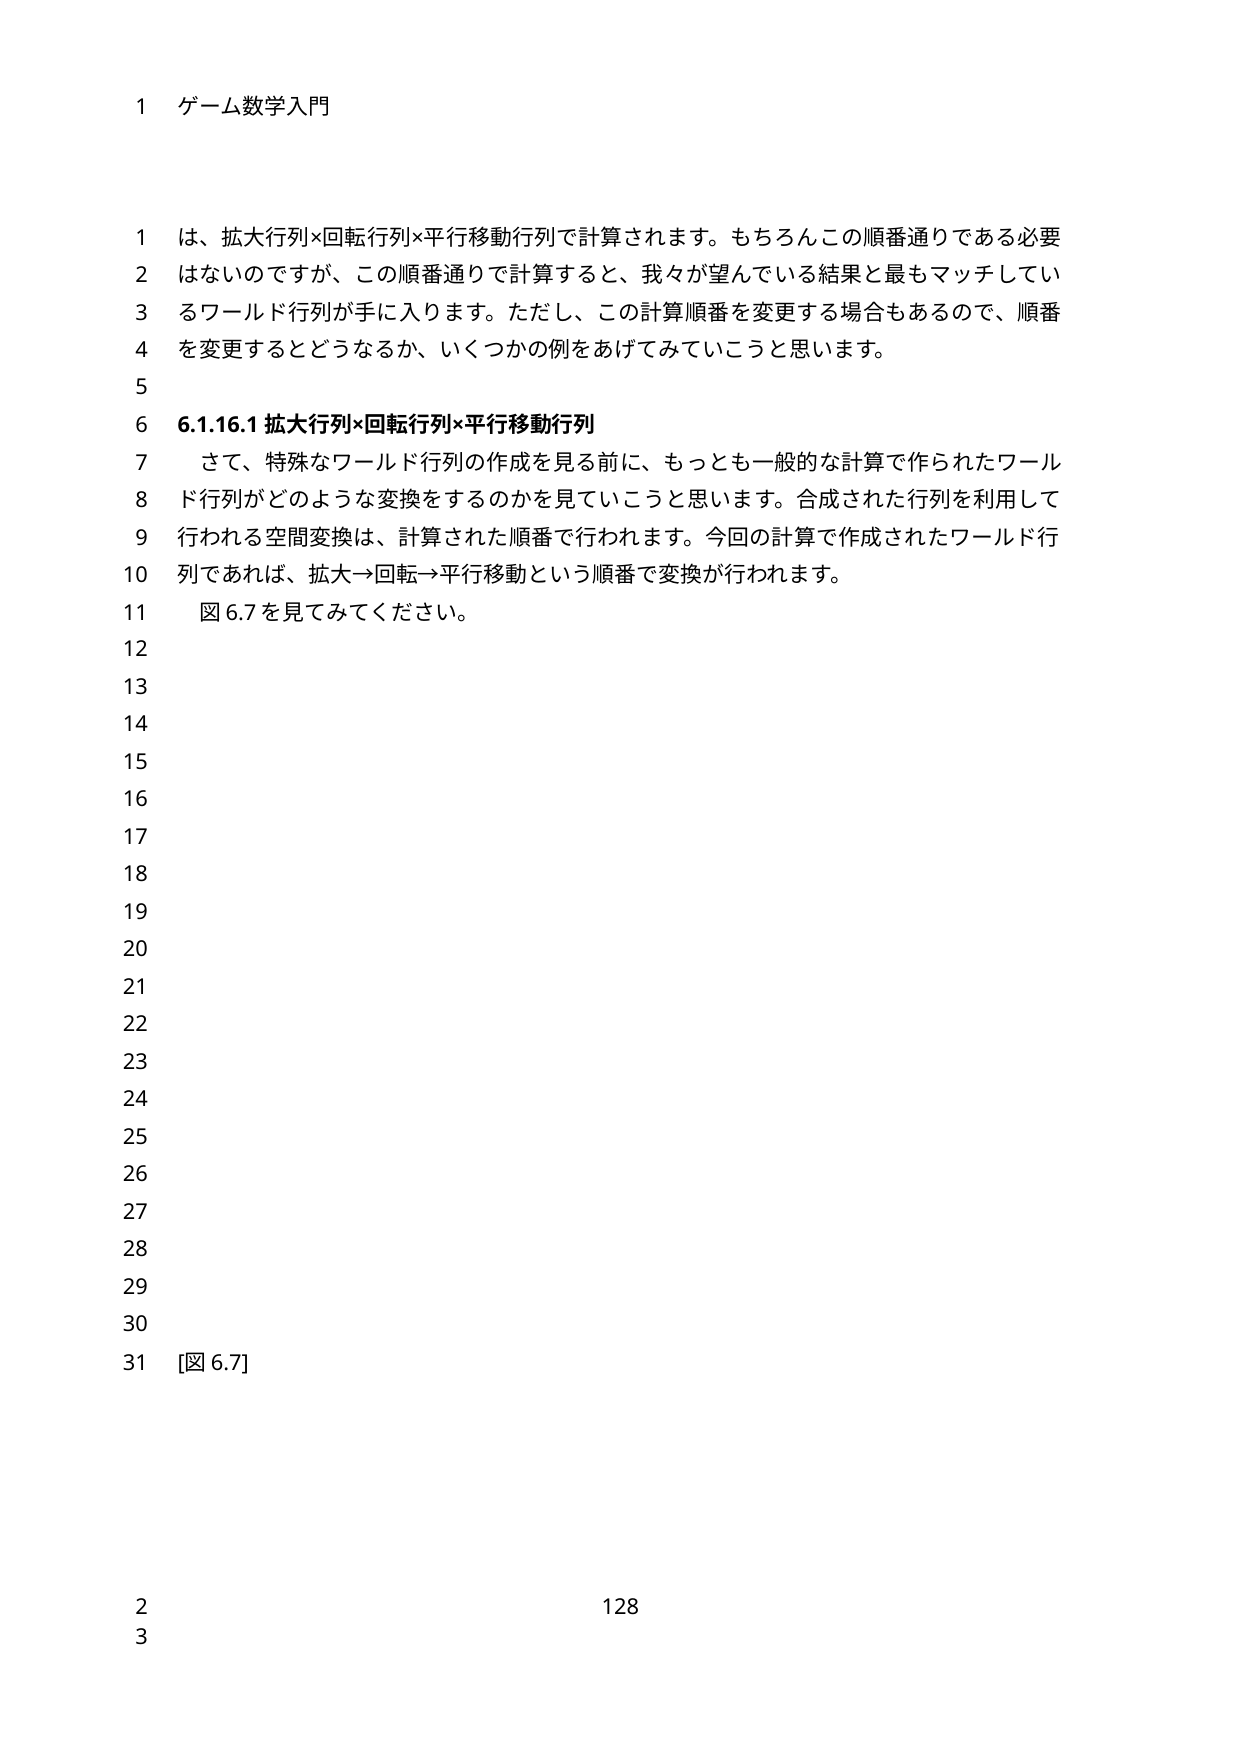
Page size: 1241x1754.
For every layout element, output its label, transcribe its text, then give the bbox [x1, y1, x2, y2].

text 図6.7を見てみてください。 [177, 592, 1063, 629]
text [図6.7] [177, 1342, 1063, 1379]
text さて、特殊なワールド行列の作成を見る前に、もっとも一般的な計算で作られたワールド行列がどのような変換をするのかを見ていこうと思います。合成された行列を利用して行われる空間変換は、計算された順番で行われます。今回の計算で作成されたワールド行列であれば、拡大→回転→平行移動という順番で変換が行われます。 [177, 442, 1063, 592]
subtitle 6.1.16.1 拡大行列×回転行列×平行移動行列 [177, 404, 1063, 442]
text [177, 217, 1063, 367]
